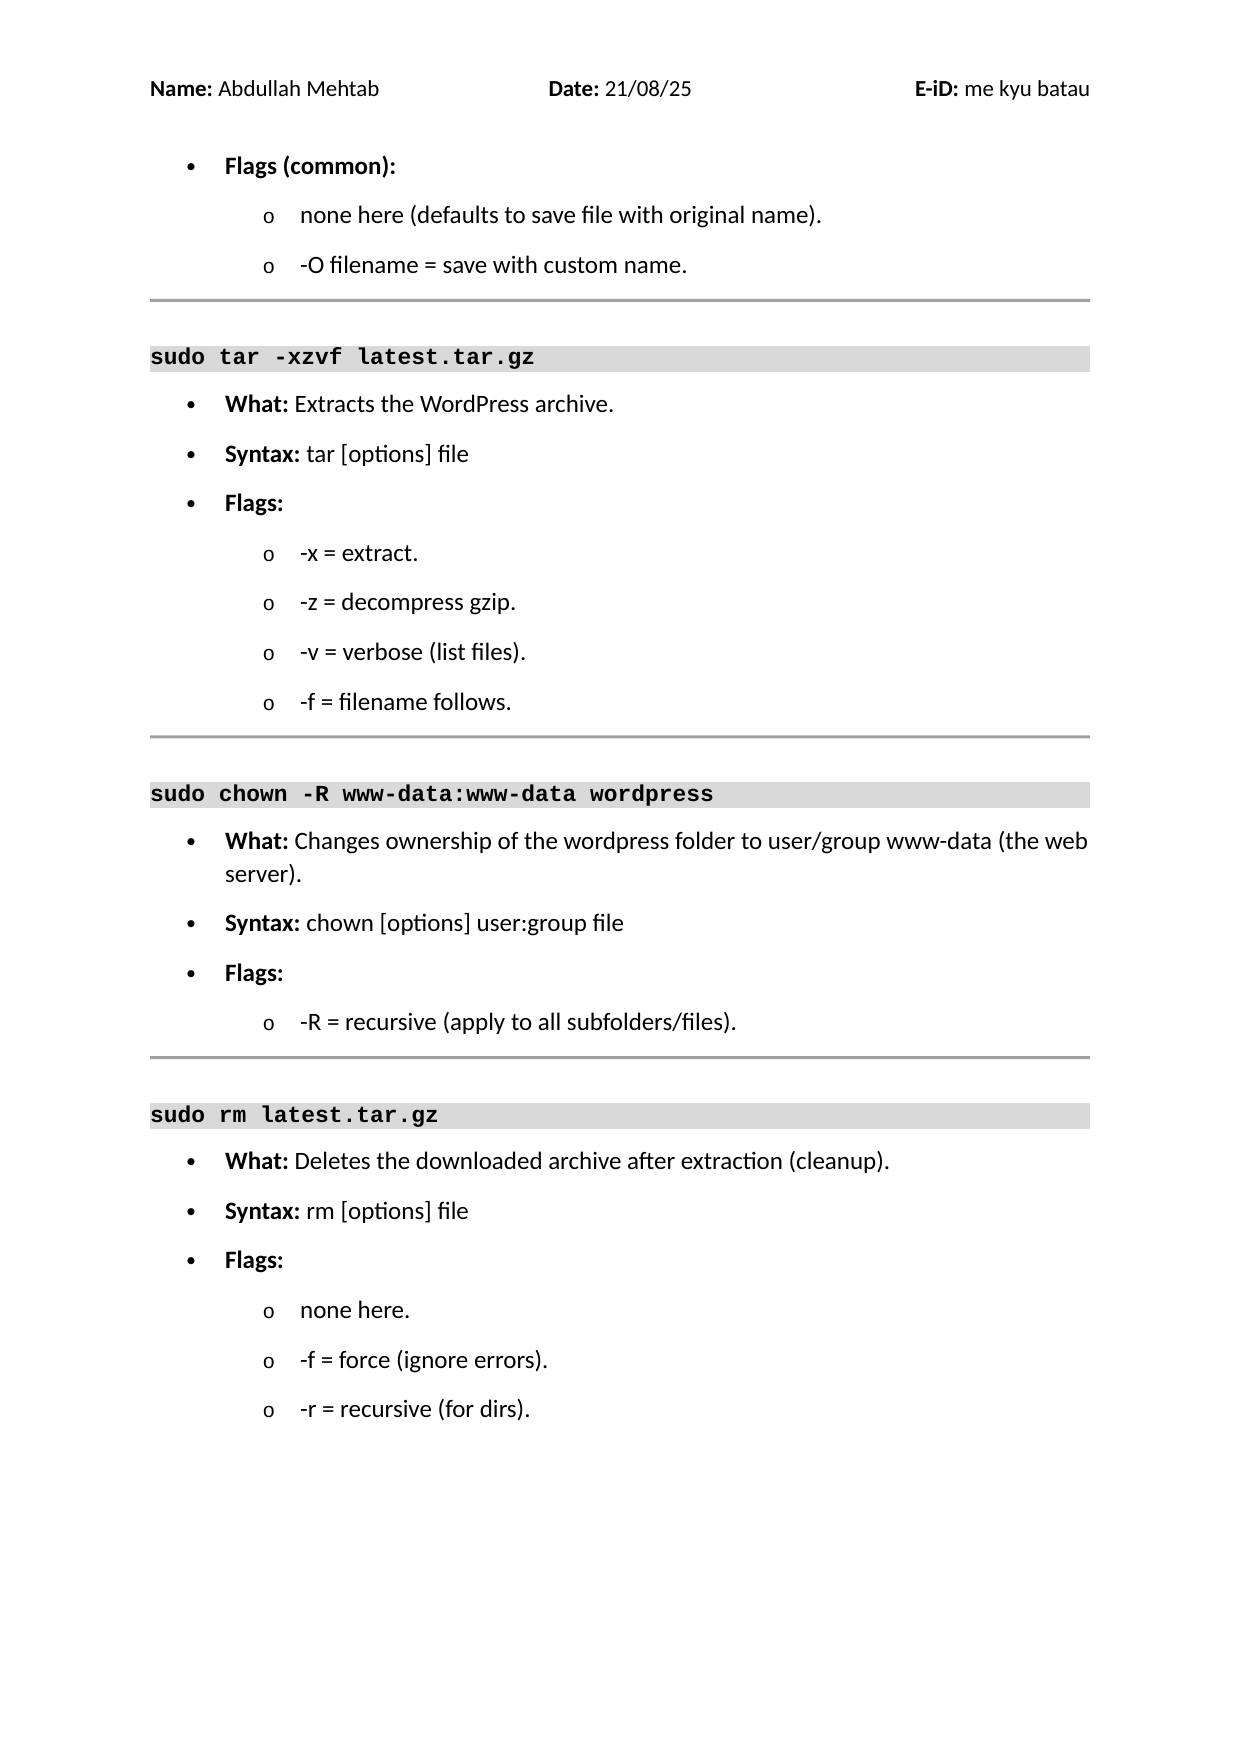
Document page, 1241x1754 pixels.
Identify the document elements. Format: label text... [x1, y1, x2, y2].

text sudo tar -xzvf latest.tar.gz [150, 346, 1090, 372]
list Flags: [187, 487, 1090, 518]
list -f = filename follows. [262, 686, 1090, 716]
list What: Deletes the downloaded archive after extraction (cleanup). [187, 1146, 1090, 1176]
list -r = recursive (for dirs). [262, 1393, 1090, 1424]
list -f = force (ignore errors). [262, 1344, 1090, 1374]
text sudo chown -R www-data:www-data wordpress [150, 782, 1090, 808]
list What: Changes ownership of the wordpress folder to user/group www-data (the web server). [187, 825, 1090, 888]
list Syntax: tar [options] file [187, 438, 1090, 468]
list Flags: [187, 1245, 1090, 1275]
list none here. [262, 1294, 1090, 1325]
list -z = decompress gzip. [262, 587, 1090, 617]
list none here (defaults to save file with original name). [262, 199, 1090, 230]
list -O filename = save with custom name. [262, 249, 1090, 280]
list Flags: [187, 957, 1090, 987]
list -R = recursive (apply to all subfolders/files). [262, 1006, 1090, 1037]
text sudo rm latest.tar.gz [150, 1103, 1090, 1129]
list Syntax: chown [options] user:group file [187, 907, 1090, 938]
list Syntax: rm [options] file [187, 1195, 1090, 1226]
list What: Extracts the WordPress archive. [187, 388, 1090, 419]
list Flags (common): [187, 150, 1090, 181]
list -x = extract. [262, 537, 1090, 567]
list -v = verbose (list files). [262, 636, 1090, 667]
